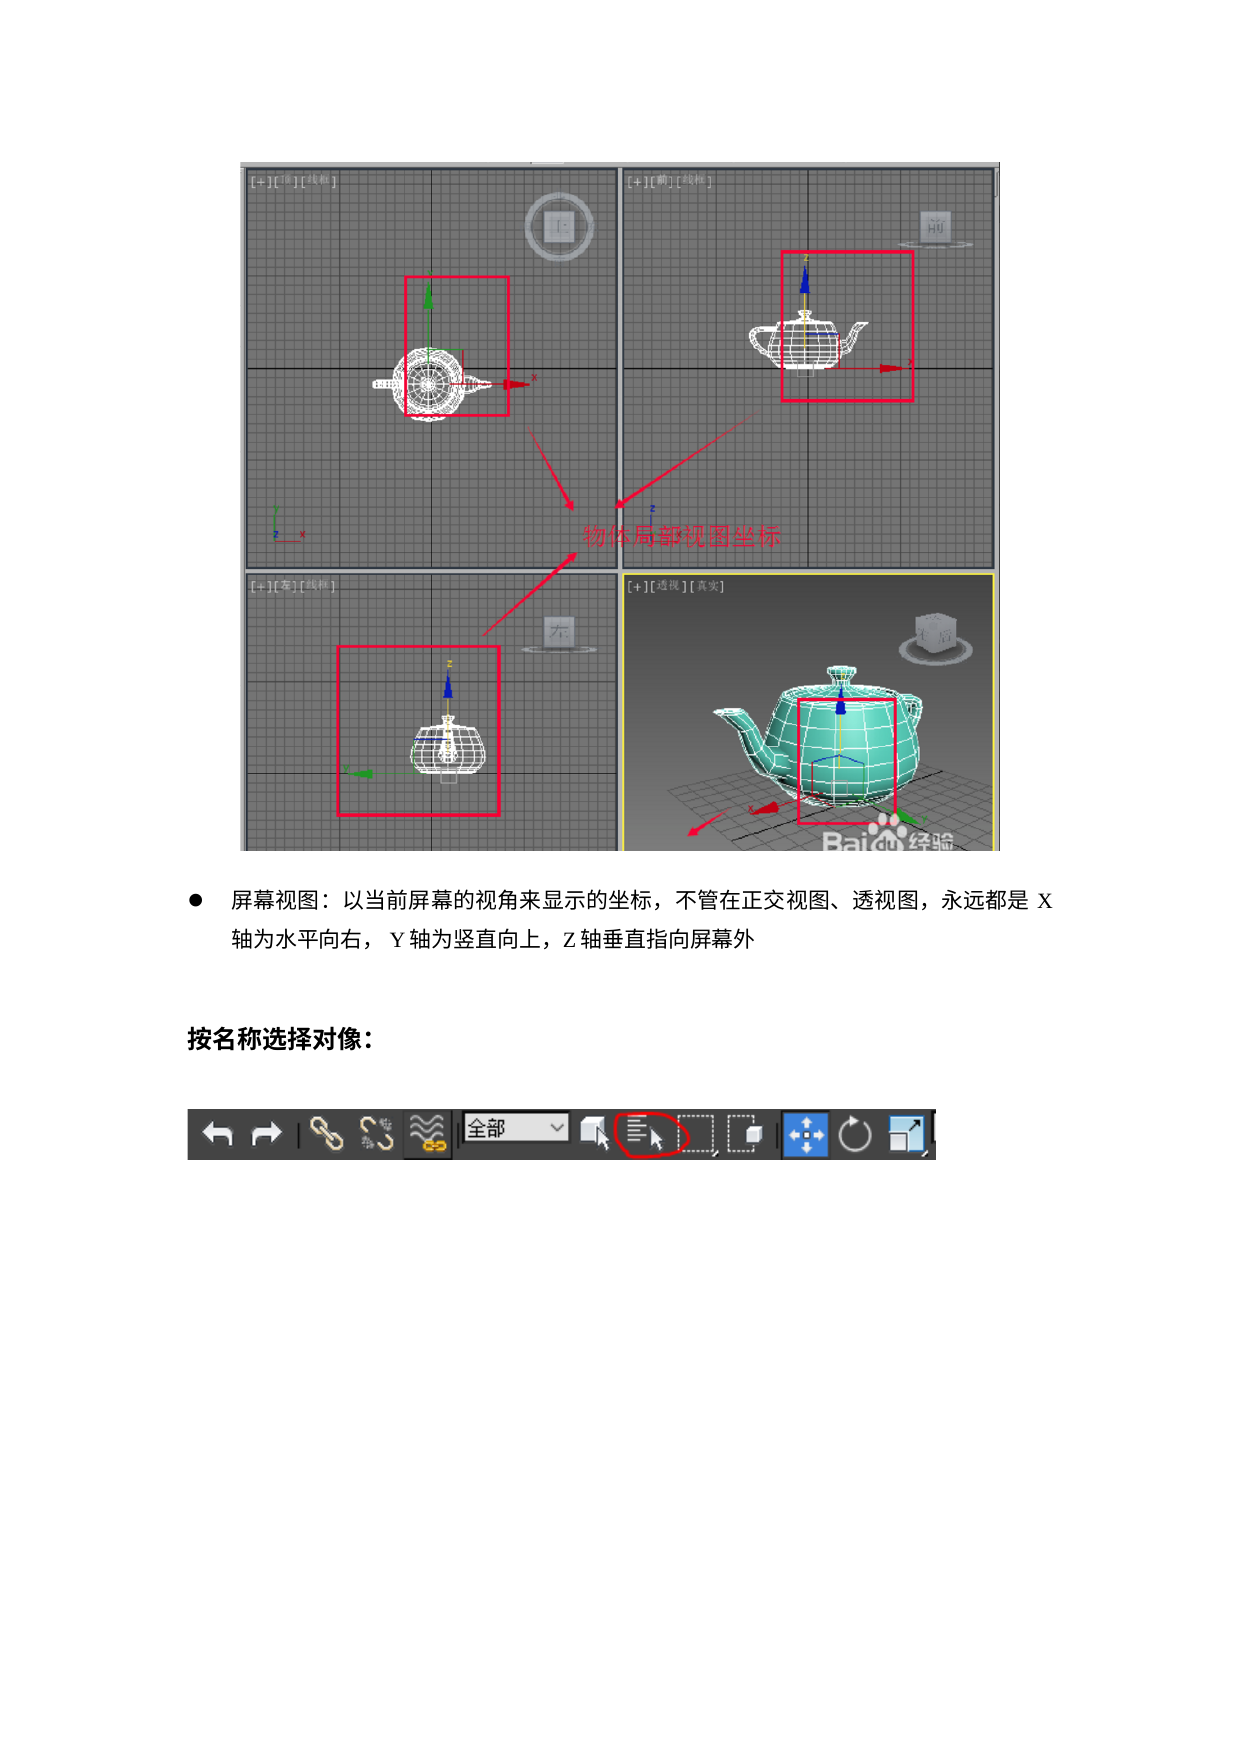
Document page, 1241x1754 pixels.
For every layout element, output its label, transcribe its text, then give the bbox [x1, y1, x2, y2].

picture [240, 162, 1000, 851]
subtitle 按名称选择对像： [187, 1006, 1053, 1071]
list 屏幕视图：以当前屏幕的视角来显示的坐标，不管在正交视图、透视图，永远都是X轴为水平向右， Y轴为竖直向上，Z轴垂直指向屏幕外 [187, 883, 1053, 954]
picture [187, 1109, 936, 1160]
